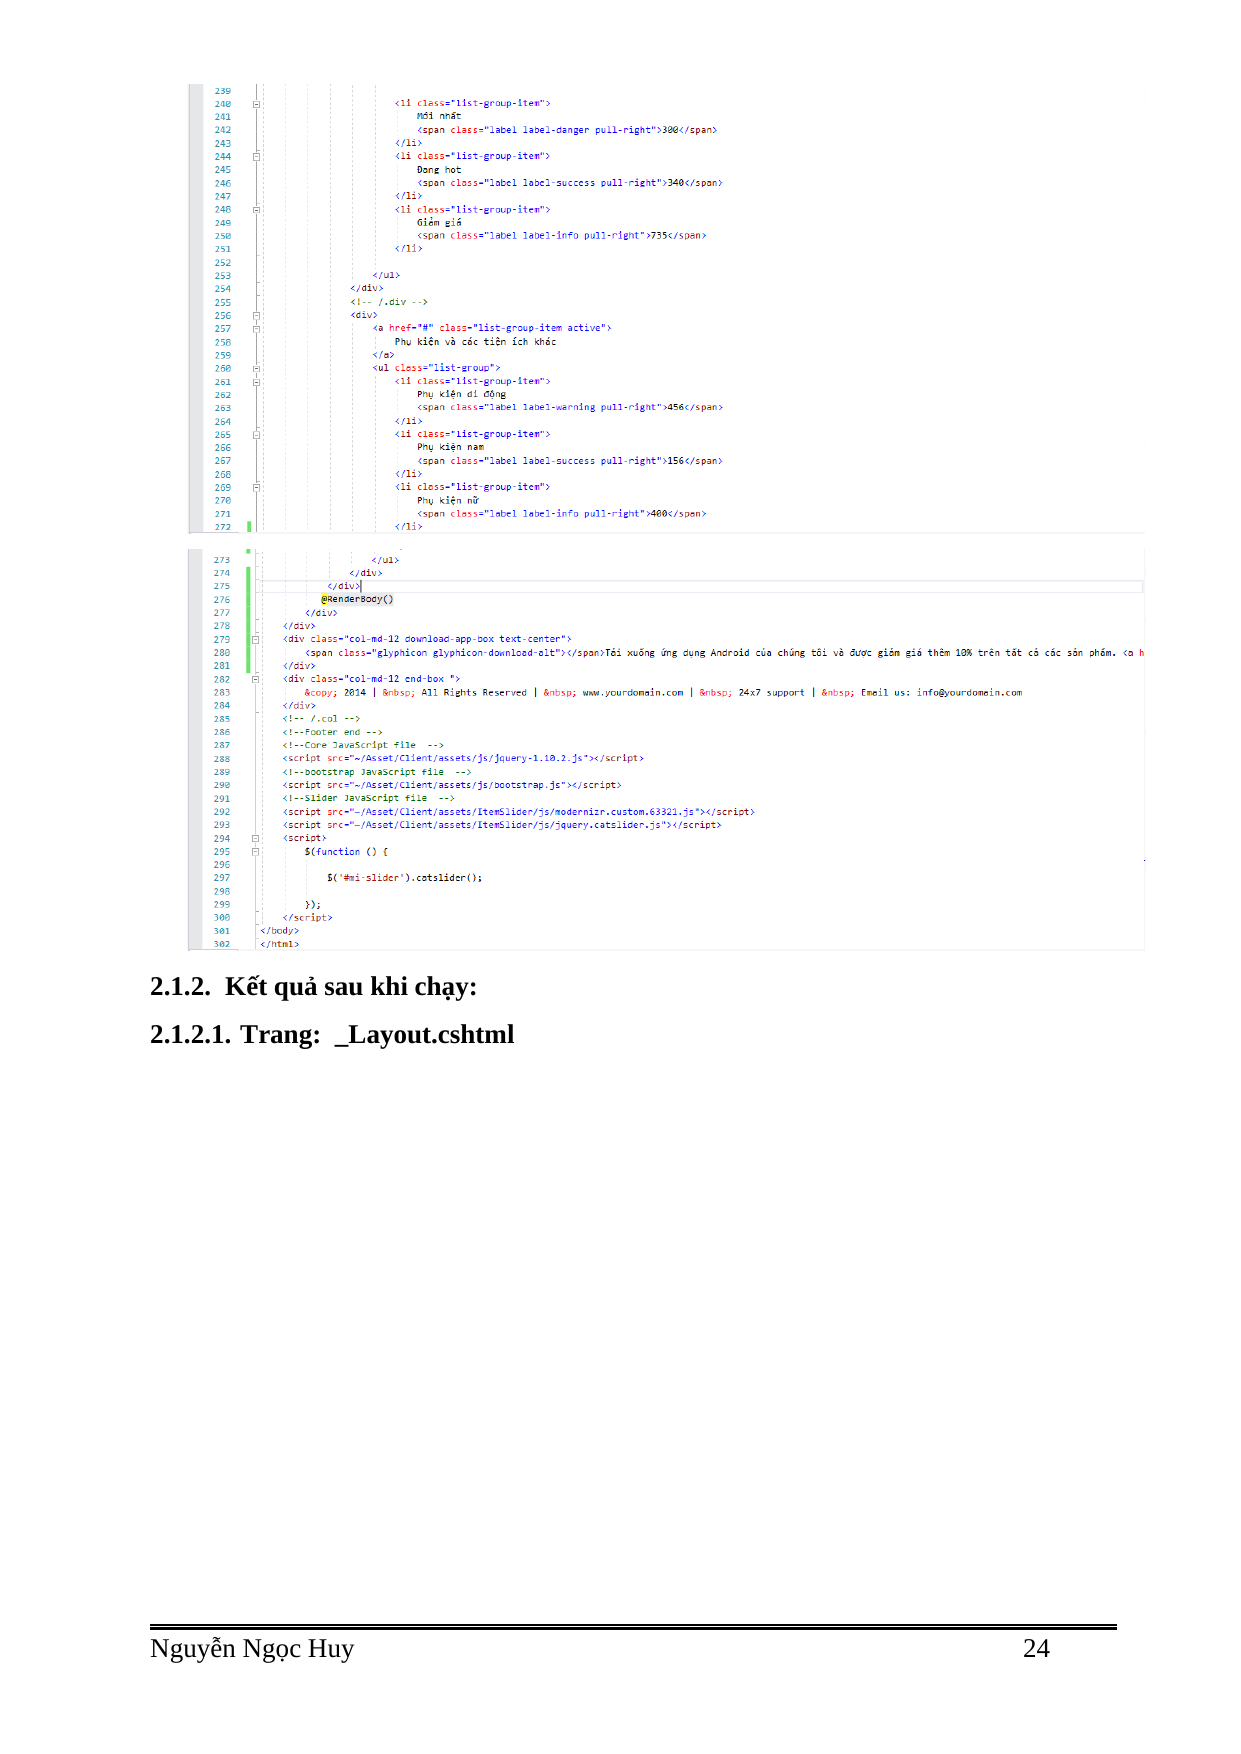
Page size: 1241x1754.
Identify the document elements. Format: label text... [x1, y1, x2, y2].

subtitle Trang: _Layout.cshtml [150, 1018, 1107, 1050]
picture [187, 84, 1146, 534]
picture [187, 549, 1146, 951]
subtitle Kết quả sau khi chạy: [150, 970, 1124, 1001]
